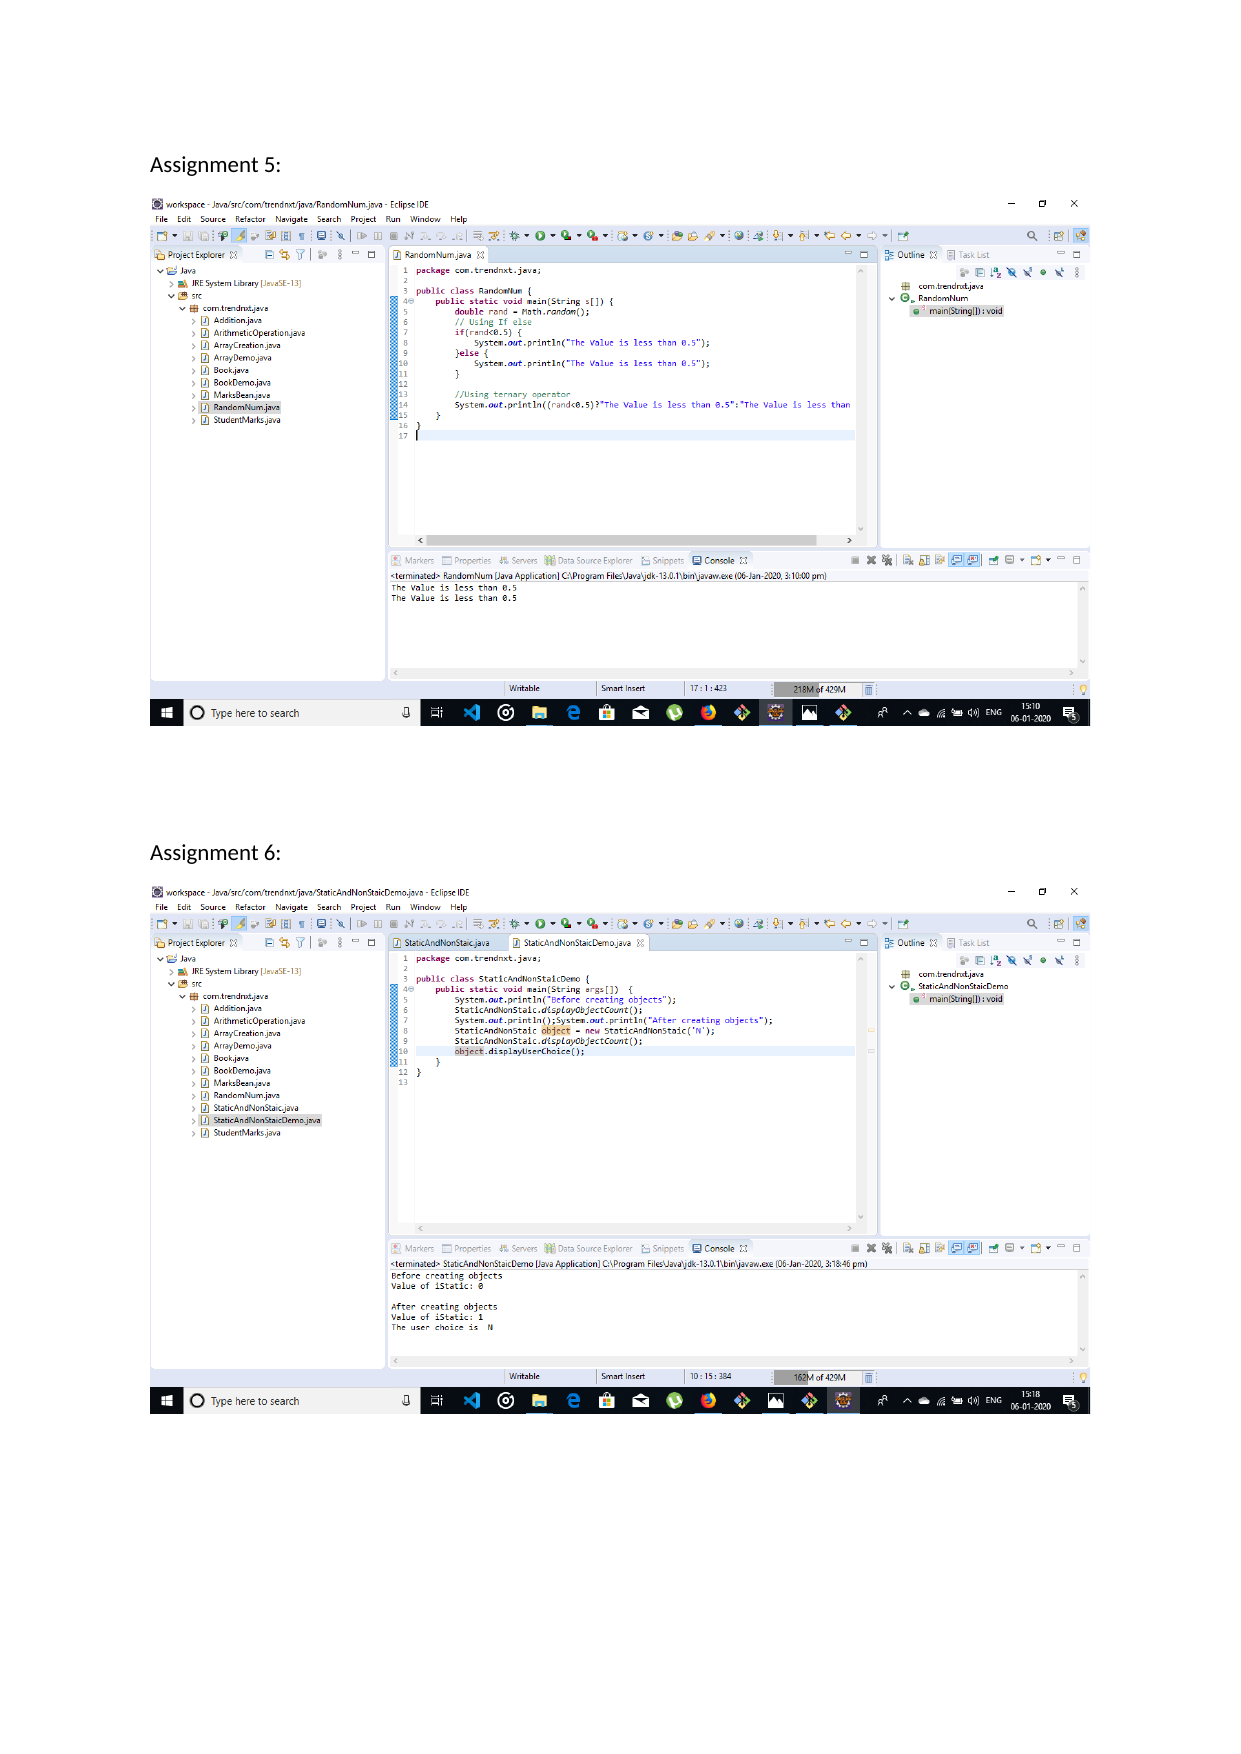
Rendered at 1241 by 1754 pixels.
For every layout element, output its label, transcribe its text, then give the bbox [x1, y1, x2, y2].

picture [150, 196, 1091, 726]
text Assignment 5: [150, 150, 1090, 178]
picture [150, 885, 1091, 1414]
text Assignment 6: [150, 838, 1090, 866]
